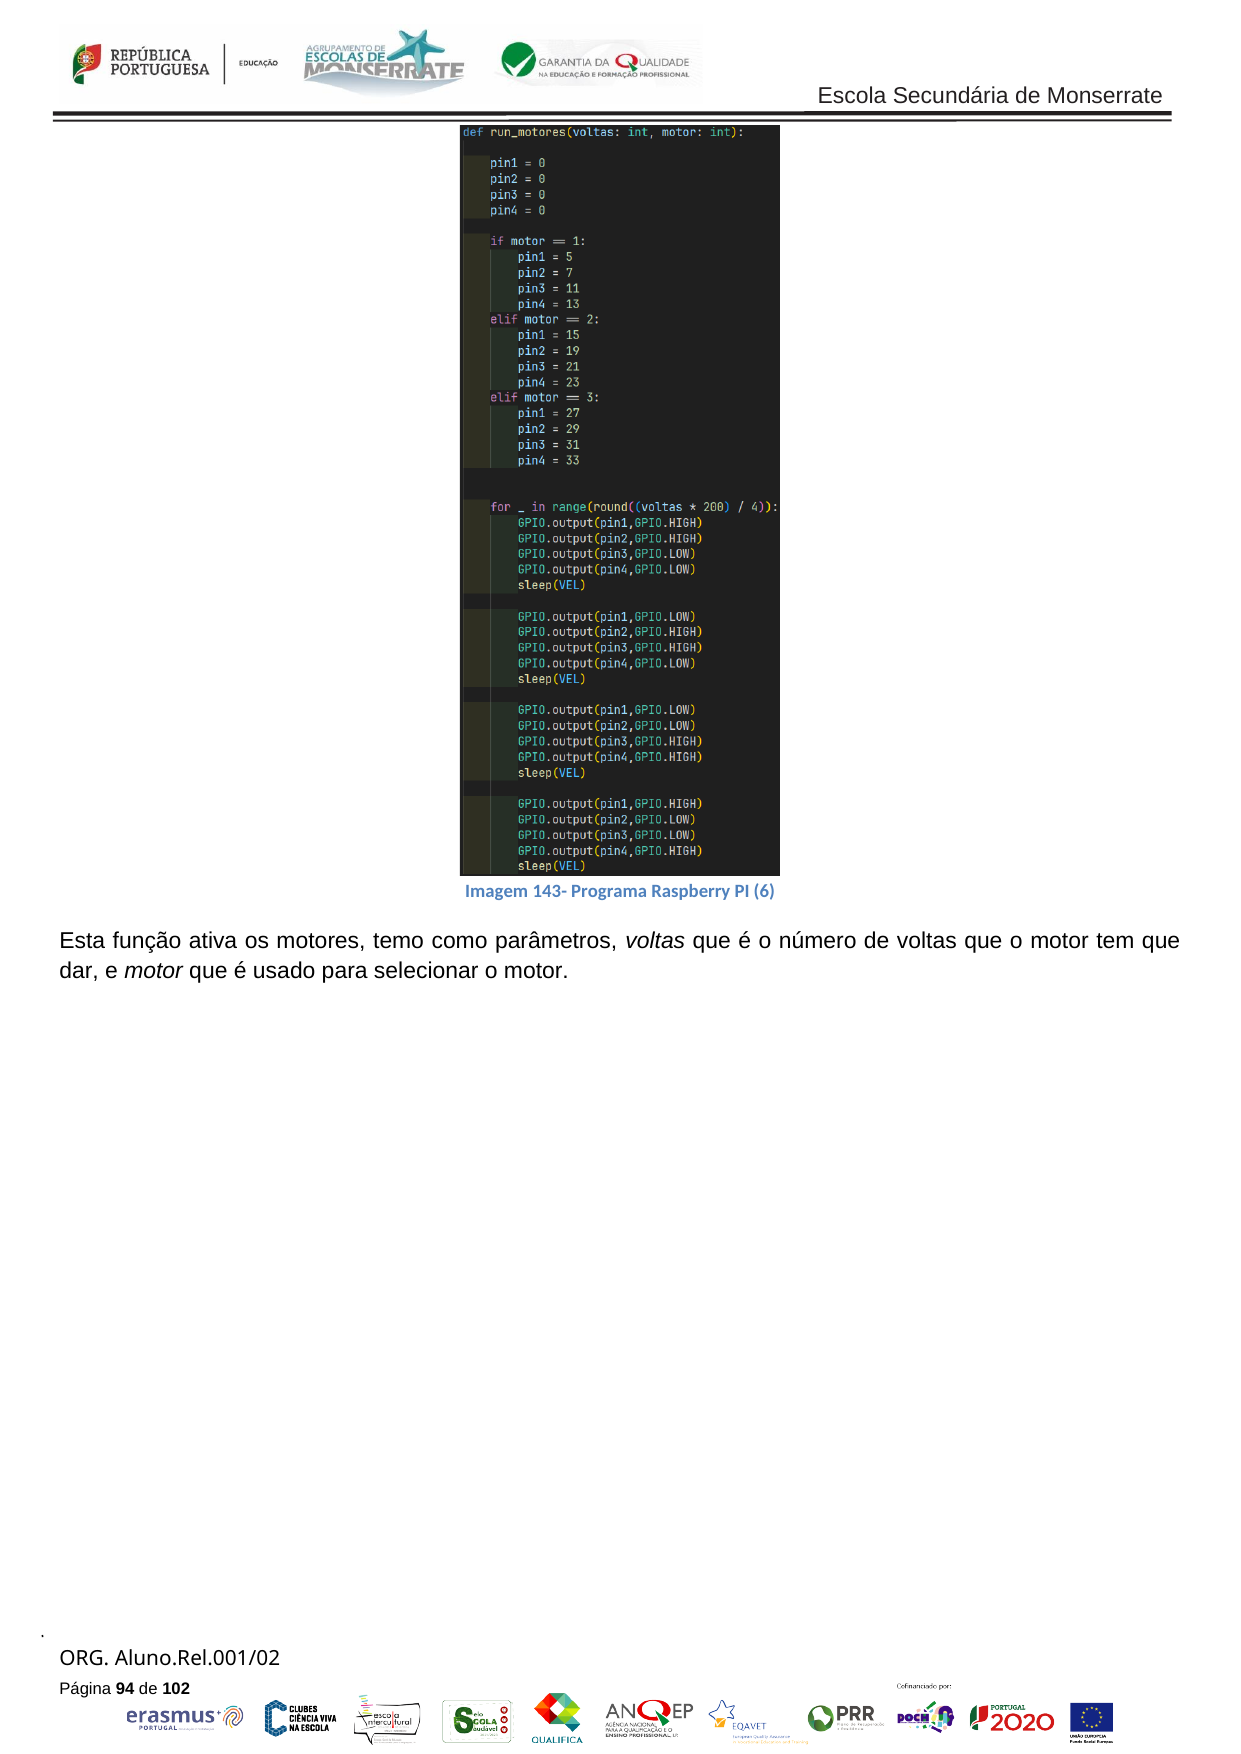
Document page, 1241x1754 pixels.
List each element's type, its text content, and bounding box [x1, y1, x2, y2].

text Imagem - Programa Raspberry PI (6) [59, 879, 1181, 902]
text Esta função ativa os motores, temo como parâmetros, voltas que é o número de voltas que o motor tem que dar, e motor que é usado para selecionar o motor. [59, 927, 1181, 983]
picture [59, 24, 703, 104]
picture [127, 1679, 1113, 1754]
picture [459, 125, 780, 876]
